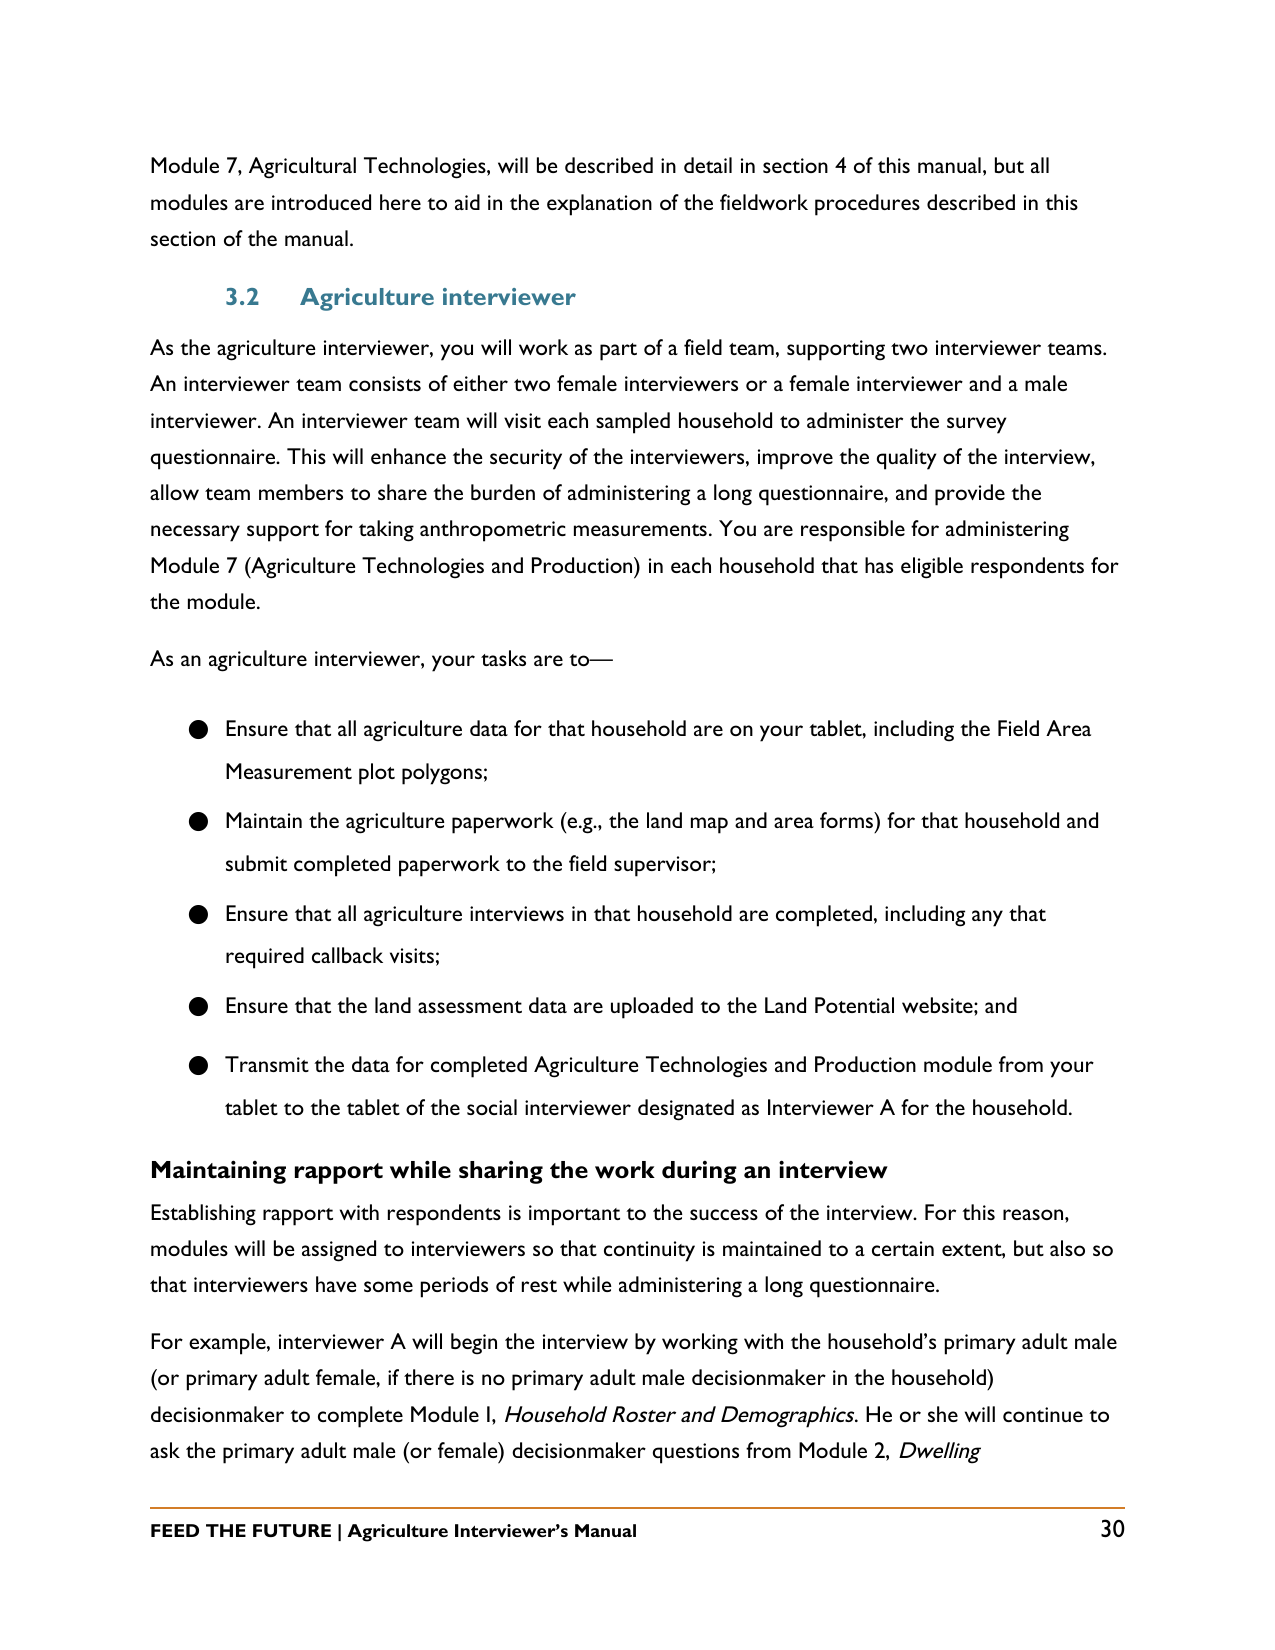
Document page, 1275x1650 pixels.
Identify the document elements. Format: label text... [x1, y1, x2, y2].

list Transmit the data for completed Agriculture Technologies and Production module from your tablet to the tablet of the social interviewer designated as Interviewer A for the household. [187, 1035, 1125, 1122]
list Maintain the agriculture paperwork (e.g., the land map and area forms) for that household and submit completed paperwork to the field supervisor; [187, 792, 1125, 879]
list Ensure that the land assessment data are uploaded to the Land Potential website; and [187, 976, 1125, 1027]
text As the agriculture interviewer, you will work as part of a field team, supporting two interviewer teams. An interviewer team consists of either two female interviewers or a female interviewer and a male interviewer. An interviewer team will visit each sampled household to administer the survey questionnaire. This will enhance the security of the interviewers, improve the quality of the interview, allow team members to share the burden of administering a long questionnaire, and provide the necessary support for taking anthropometric measurements. You are responsible for administering Module 7 (Agriculture Technologies and Production) in each household that has eligible respondents for the module. [150, 332, 1125, 617]
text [150, 1326, 1125, 1466]
list Ensure that all agriculture data for that household are on your tablet, including the Field Area Measurement plot polygons; [187, 699, 1125, 787]
subtitle 3.2 Agriculture interviewer [225, 279, 1125, 314]
subtitle Maintaining rapport while sharing the work during an interview [150, 1152, 1125, 1187]
text Module 7, Agricultural Technologies, will be described in detail in section 4 of this manual, but all modules are introduced here to aid in the explanation of the fieldwork procedures described in this section of the manual. [150, 150, 1125, 254]
list Ensure that all agriculture interviews in that household are completed, including any that required callback visits; [187, 884, 1125, 971]
text As an agriculture interviewer, your tasks are to— [150, 642, 1125, 674]
text Establishing rapport with respondents is important to the success of the interview. For this reason, modules will be assigned to interviewers so that continuity is maintained to a certain extent, but also so that interviewers have some periods of rest while administering a long questionnaire. [150, 1196, 1125, 1300]
